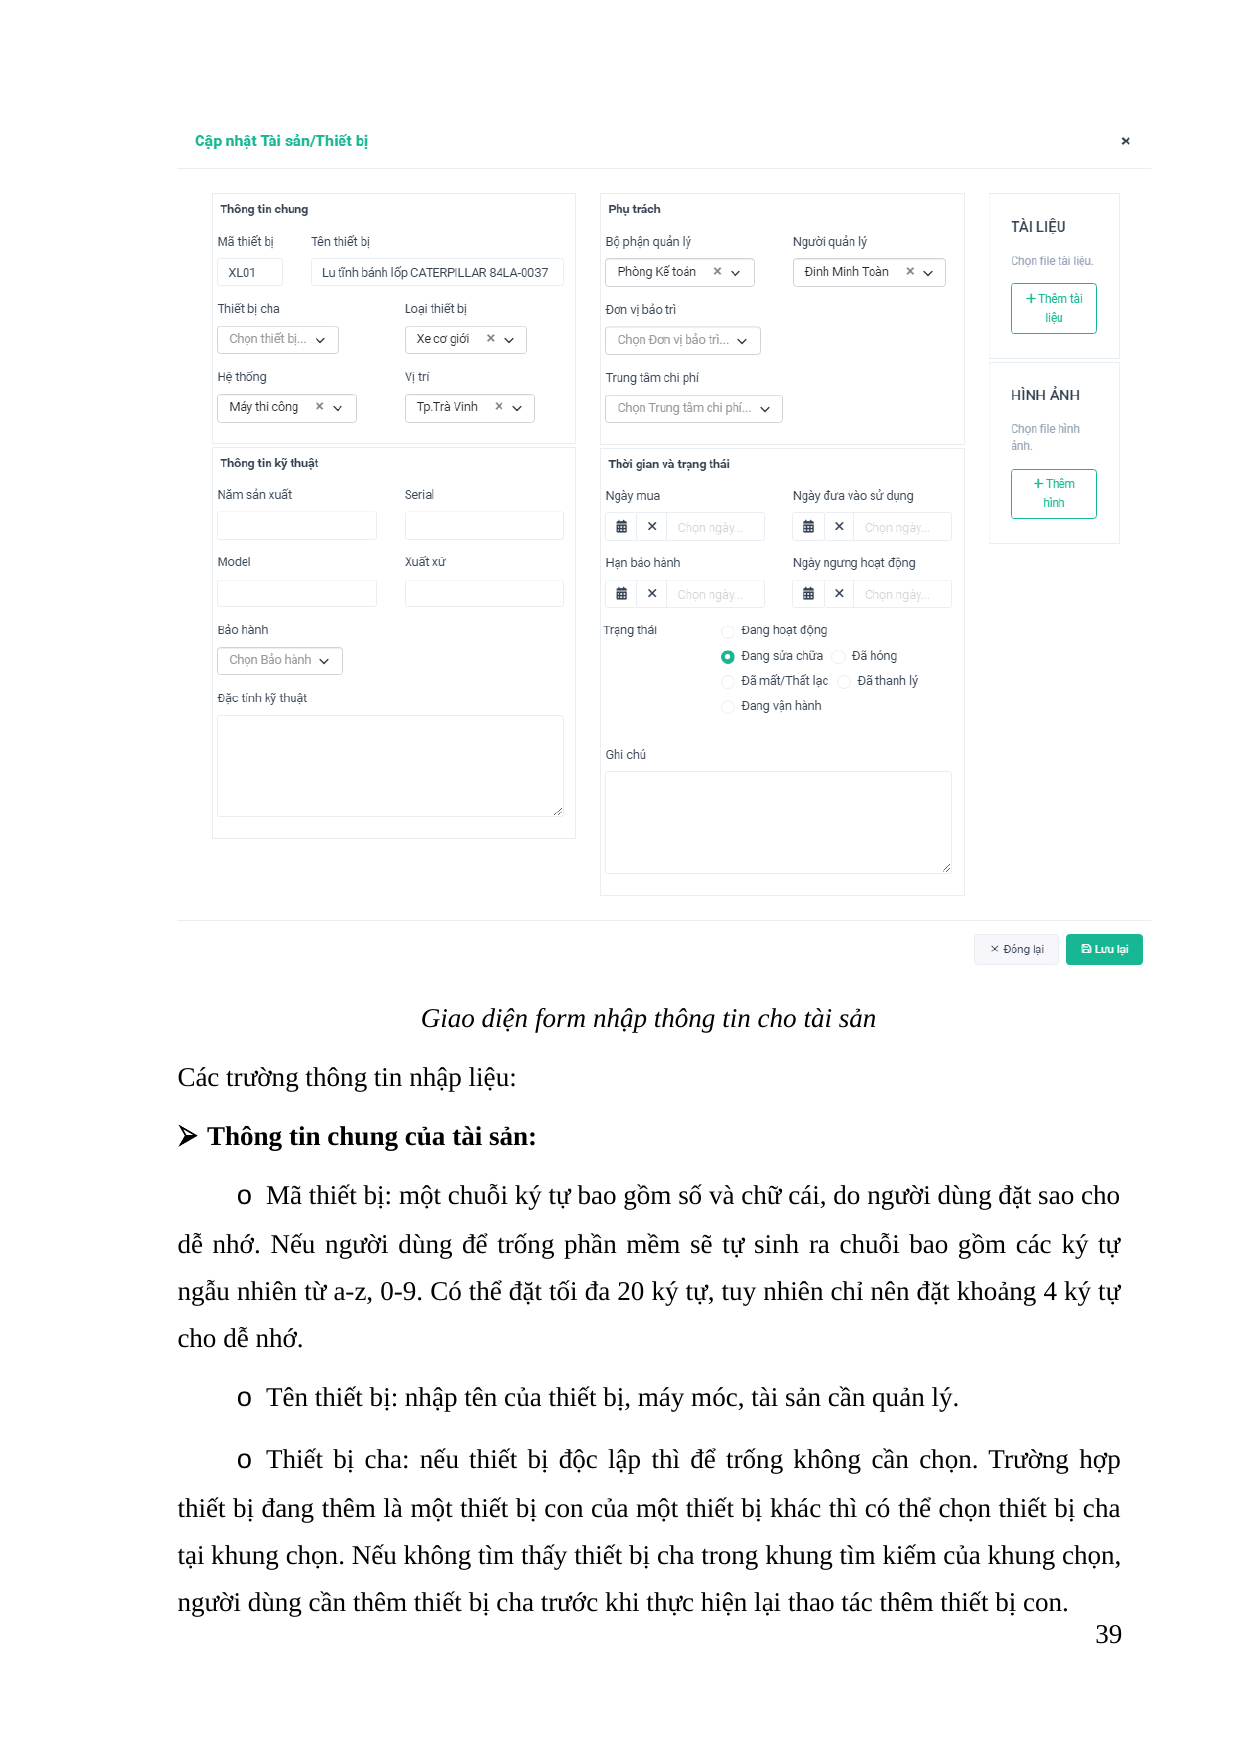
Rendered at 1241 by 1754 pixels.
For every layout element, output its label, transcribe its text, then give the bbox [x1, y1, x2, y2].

list Giao diện form nhập thông tin cho tài sản [177, 1002, 1122, 1033]
picture [177, 118, 1152, 974]
list Các trường thông tin nhập liệu: [177, 1061, 1122, 1092]
list Thiết bị cha: nếu thiết bị độc lập thì để trống không cần chọn. Trường hợp thiết bị đang thêm là một thiết bị con của một thiết bị khác thì có thể chọn thiết bị cha tại khung chọn. Nếu không tìm thấy thiết bị cha trong khung tìm kiếm của khung chọn, người dùng cần thêm thiết bị cha trước khi thực hiện lại thao tác thêm thiết bị con. [177, 1443, 1122, 1617]
list Tên thiết bị: nhập tên của thiết bị, máy móc, tài sản cần quản lý. [177, 1381, 1122, 1414]
list Mã thiết bị: một chuỗi ký tự bao gồm số và chữ cái, do người dùng đặt sao cho dễ nhớ. Nếu người dùng để trống phần mềm sẽ tự sinh ra chuỗi bao gồm các ký tự ngẫu nhiên từ a-z, 0-9. Có thể đặt tối đa 20 ký tự, tuy nhiên chỉ nên đặt khoảng 4 ký tự cho dễ nhớ. [177, 1179, 1122, 1353]
list Thông tin chung của tài sản: [177, 1120, 1122, 1151]
